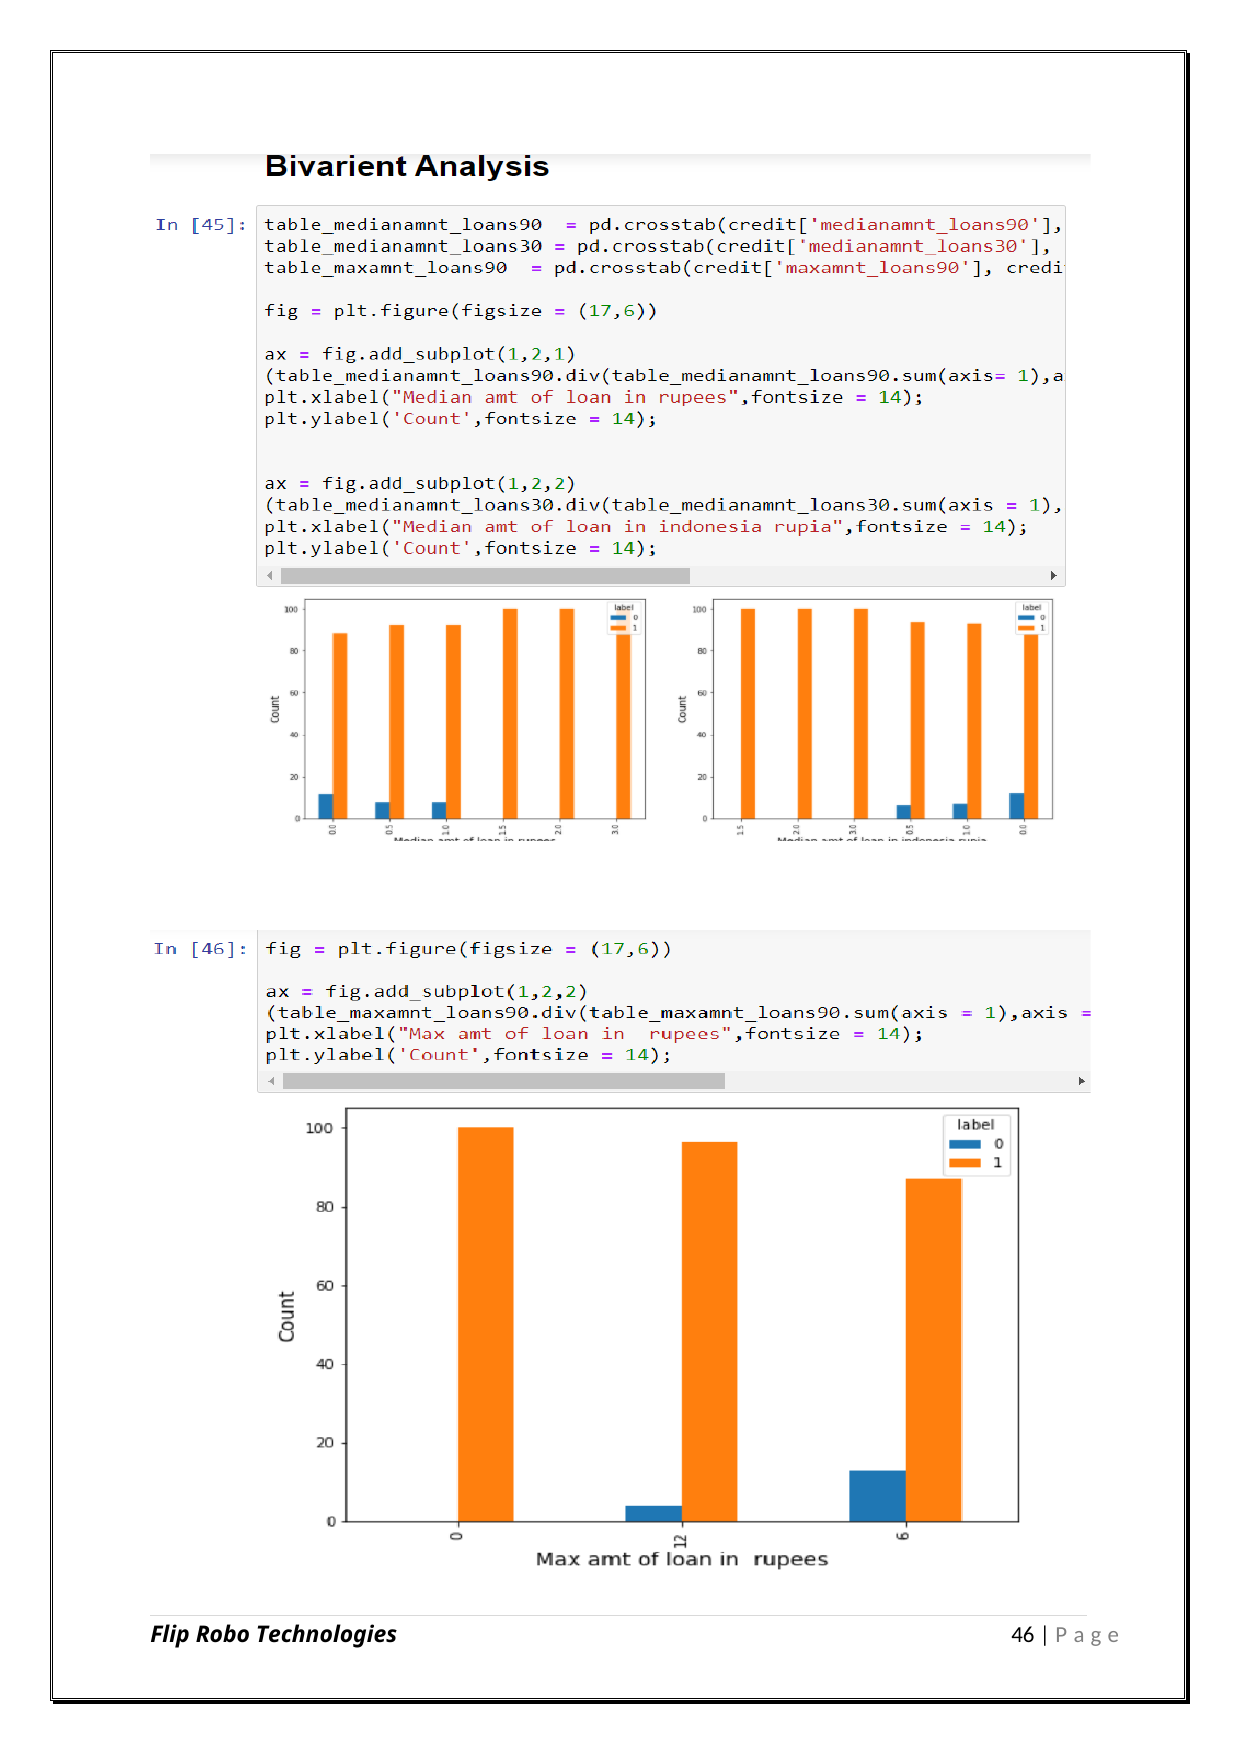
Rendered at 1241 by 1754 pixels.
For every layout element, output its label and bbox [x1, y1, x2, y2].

picture [150, 930, 1091, 1588]
picture [150, 150, 1091, 841]
